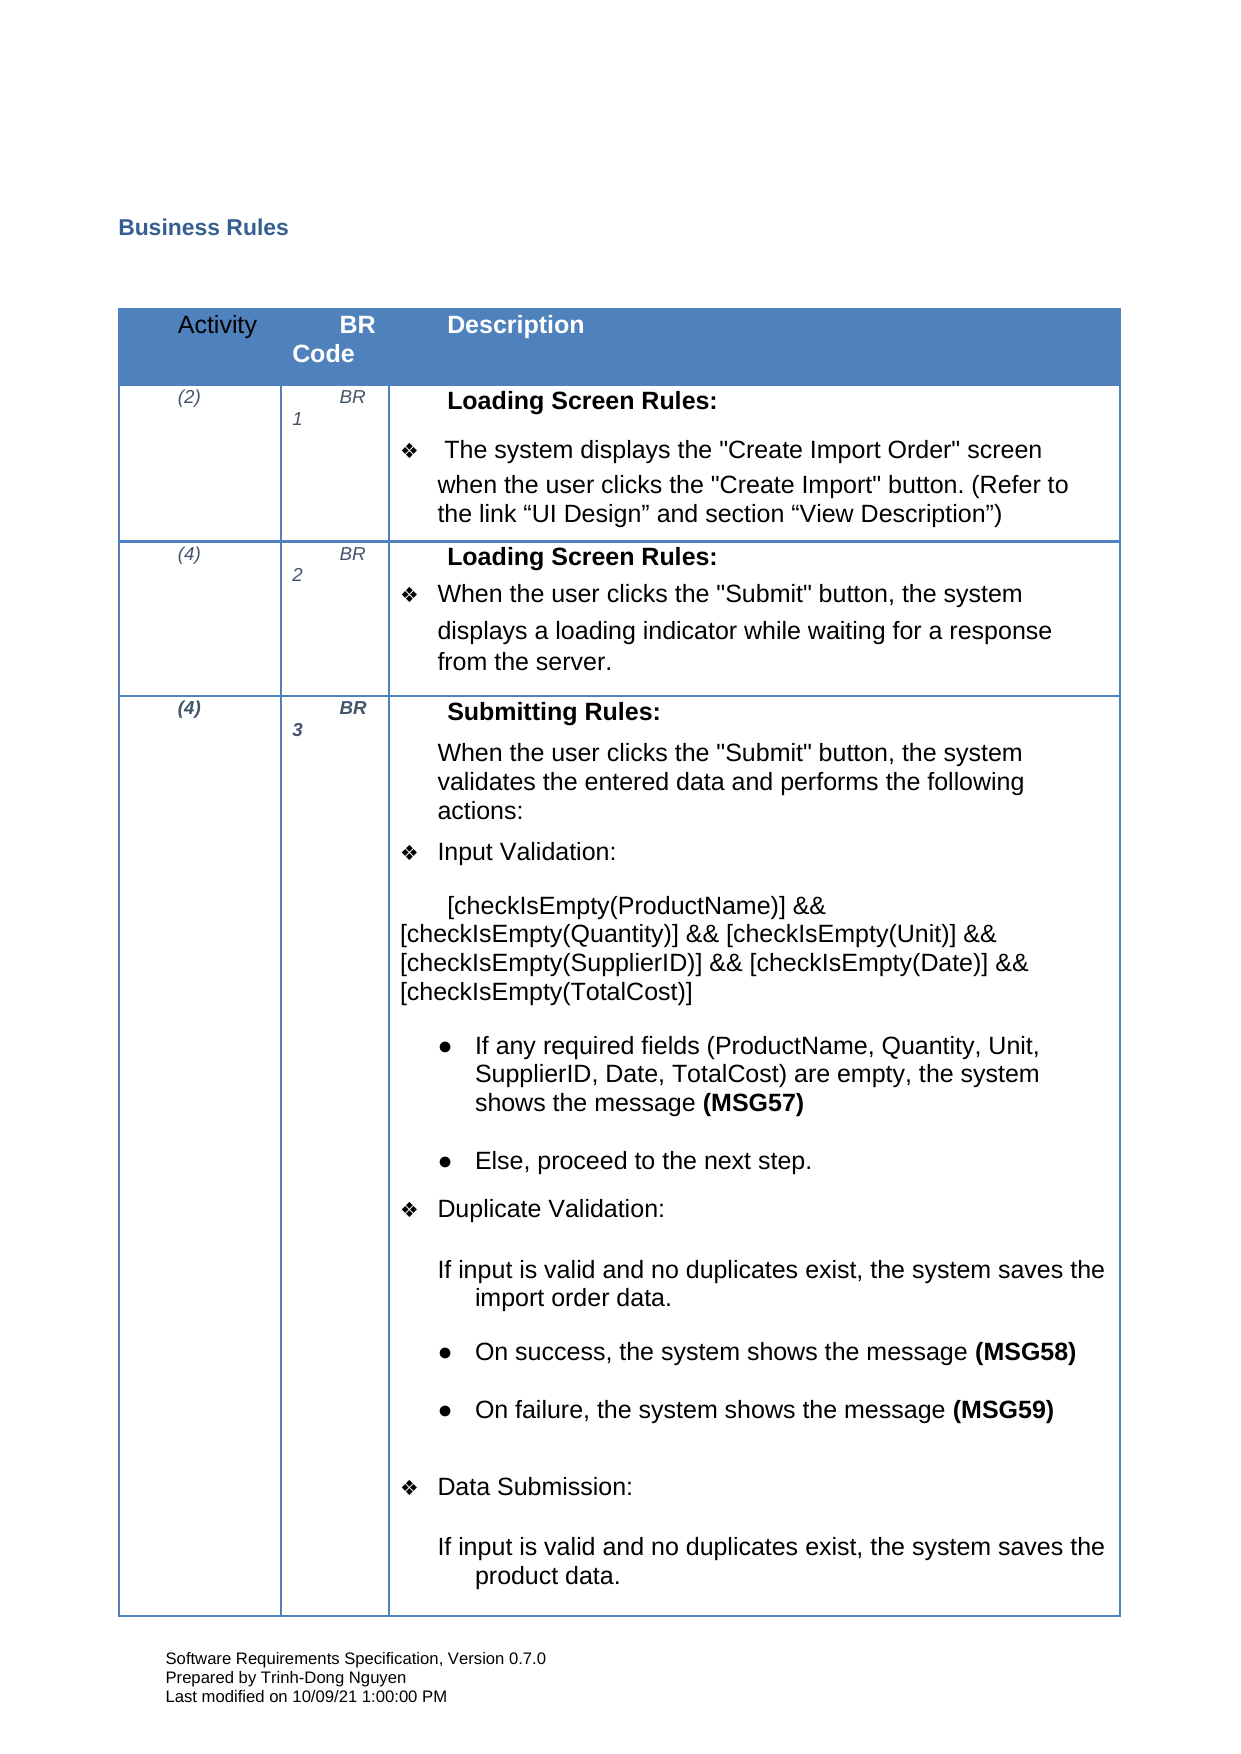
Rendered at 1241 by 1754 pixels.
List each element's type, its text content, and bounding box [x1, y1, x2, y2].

subtitle Business Rules [118, 214, 1122, 241]
